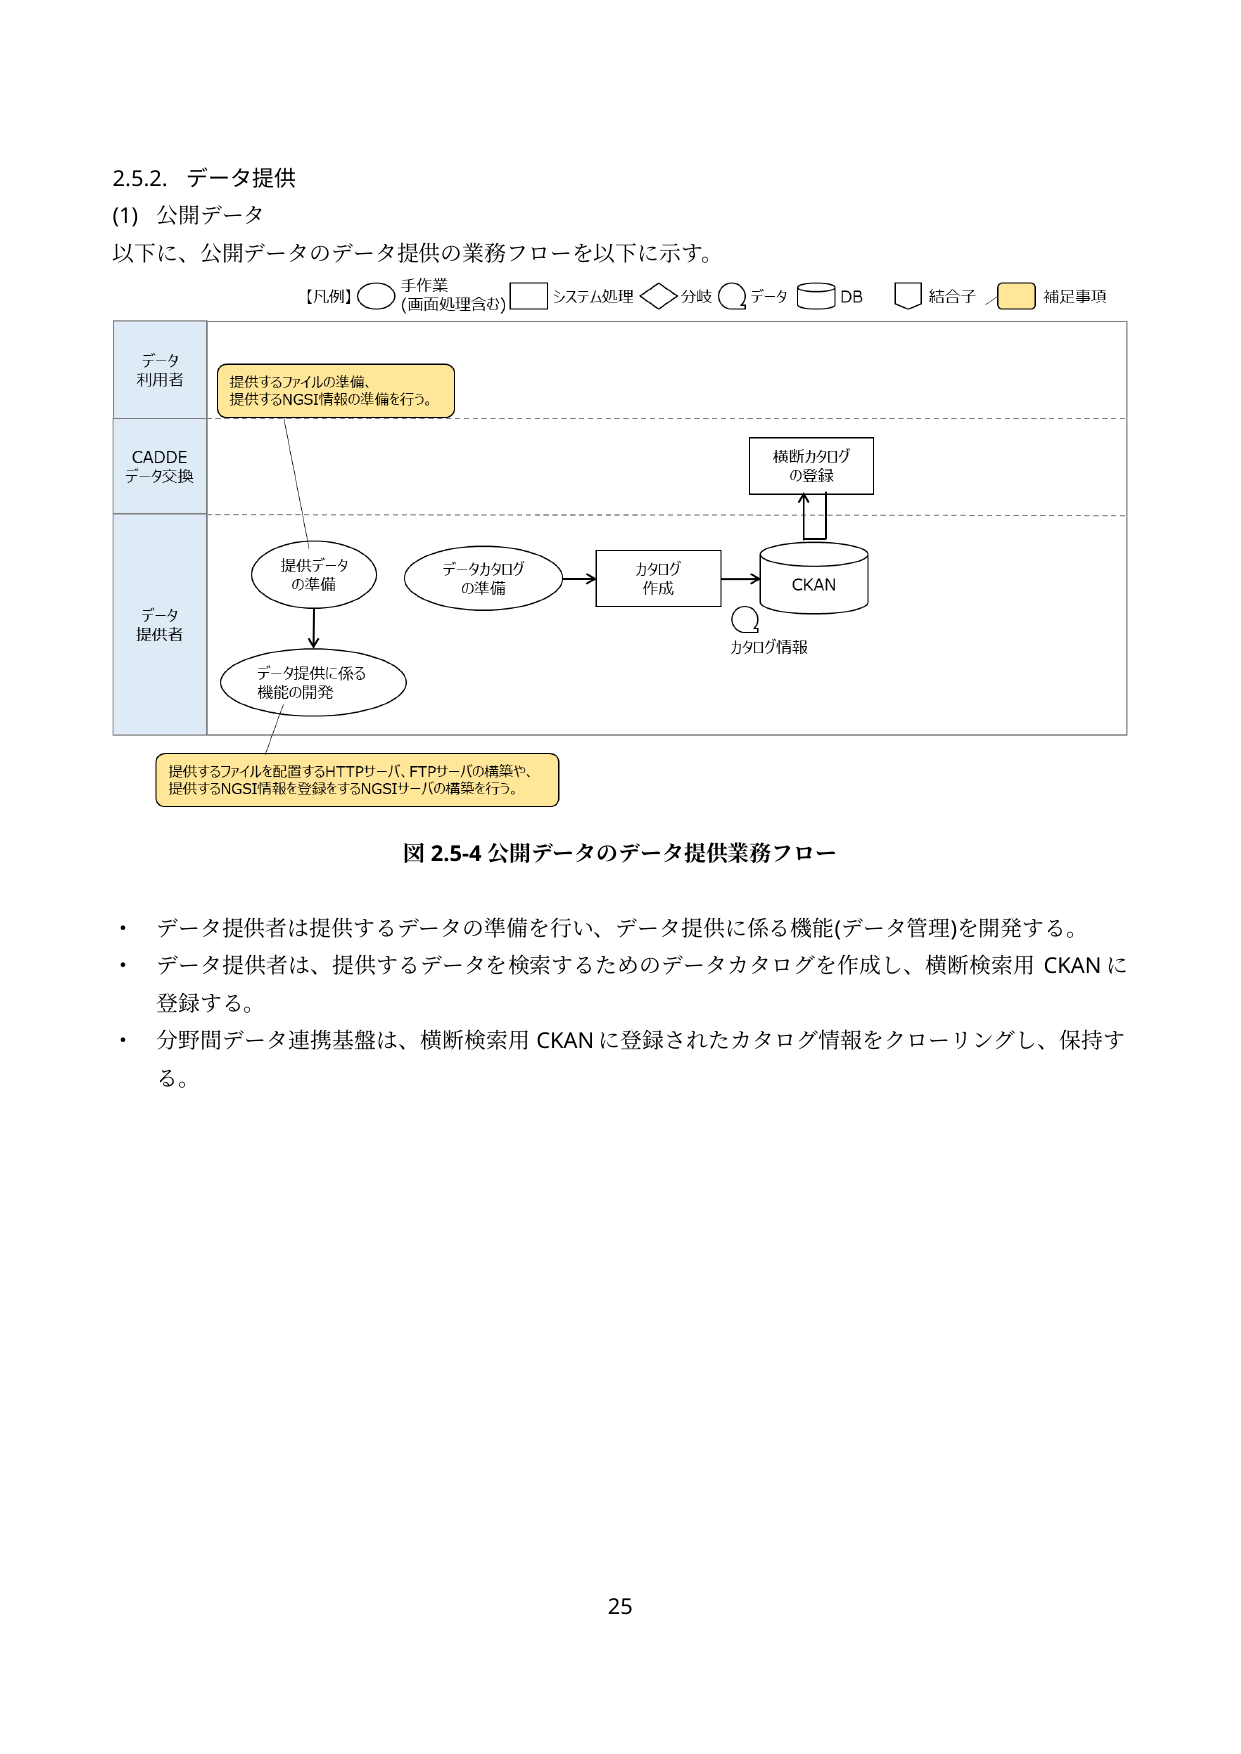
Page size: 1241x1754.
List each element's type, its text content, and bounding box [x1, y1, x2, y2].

list データ提供者は提供するデータの準備を行い、データ提供に係る機能(データ管理)を開発する。 [112, 908, 1128, 946]
list 分野間データ連携基盤は、横断検索用CKANに登録されたカタログ情報をクローリングし、保持する。 [112, 1021, 1128, 1096]
picture [112, 270, 1128, 807]
list データ提供者は、提供するデータを検索するためのデータカタログを作成し、横断検索用CKANに登録する。 [112, 946, 1128, 1021]
subtitle データ提供 [112, 158, 1128, 196]
text 以下に、公開データのデータ提供の業務フローを以下に示す。 [112, 233, 1128, 270]
subtitle 公開データ [112, 196, 1128, 233]
